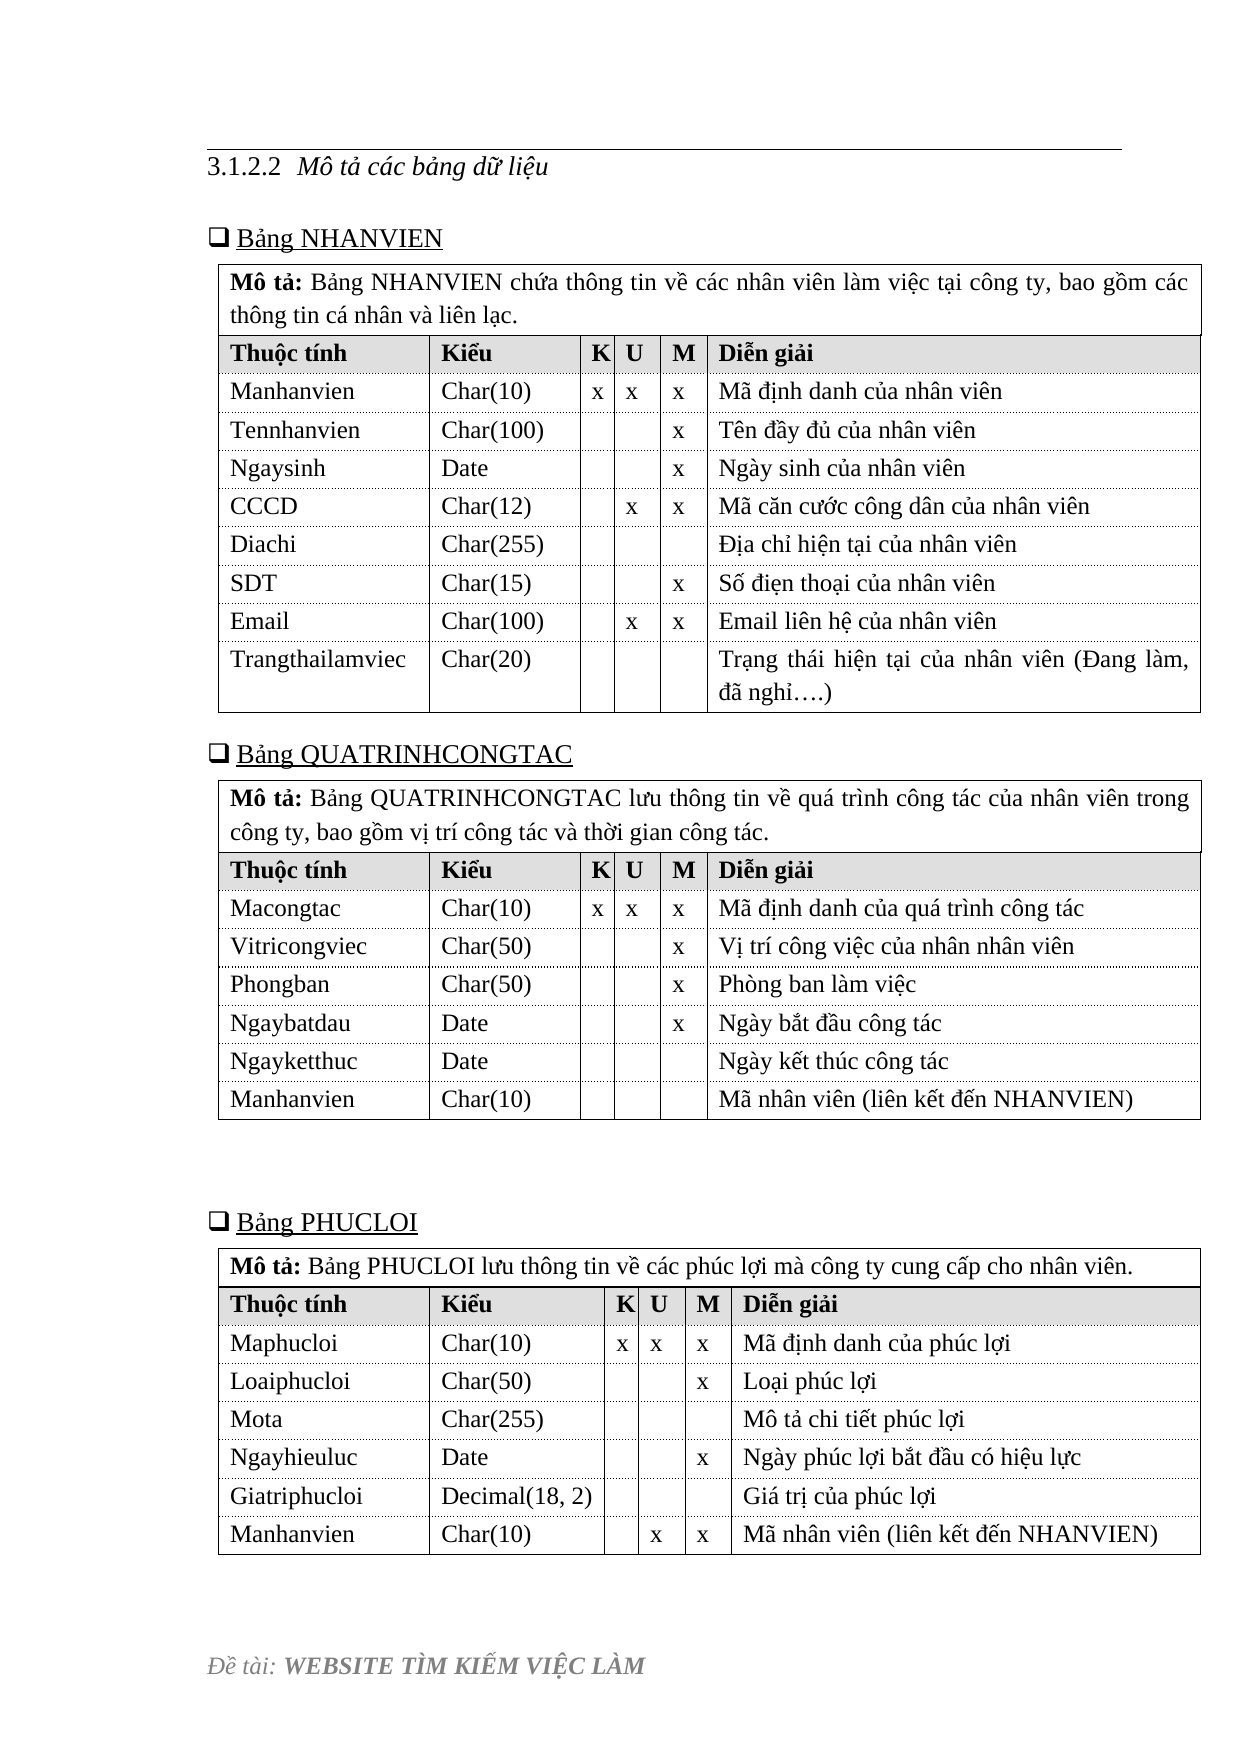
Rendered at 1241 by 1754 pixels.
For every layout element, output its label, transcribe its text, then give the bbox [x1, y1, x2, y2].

table_cell x [661, 966, 707, 1004]
table_cell Mã căn cước công dân của nhân viên [708, 488, 1200, 526]
table_cell x [615, 603, 660, 641]
table_cell x [581, 890, 614, 928]
table_cell [581, 565, 614, 603]
table_cell Char(10) [430, 890, 580, 928]
table_cell Date [430, 1005, 580, 1043]
table_cell [605, 1401, 638, 1439]
table_cell Tennhanvien [219, 412, 429, 450]
table_cell M [686, 1288, 731, 1325]
table_cell x [661, 928, 707, 966]
table_cell U [615, 853, 660, 890]
table_cell Char(255) [430, 526, 580, 564]
table_cell [615, 1043, 660, 1081]
table_cell [661, 1081, 707, 1119]
table_cell x [661, 890, 707, 928]
table_cell Mã định danh của nhân viên [708, 373, 1200, 412]
table_cell Email [219, 603, 429, 641]
table_cell [605, 1516, 638, 1554]
table_cell x [686, 1516, 731, 1554]
table_cell [581, 603, 614, 641]
table_cell Char(10) [430, 1081, 580, 1119]
table_cell x [661, 603, 707, 641]
table_cell x [661, 488, 707, 526]
table_cell Char(50) [430, 1363, 604, 1401]
table_cell [615, 450, 660, 488]
table_cell [581, 450, 614, 488]
table_cell [581, 1043, 614, 1081]
table_cell x [686, 1439, 731, 1478]
table_cell Ngày sinh của nhân viên [708, 450, 1200, 488]
table_cell Ngayhieuluc [219, 1439, 429, 1478]
table_cell Diễn giải [708, 336, 1200, 373]
table_cell x [686, 1325, 731, 1363]
table_cell Email liên hệ của nhân viên [708, 603, 1200, 641]
table_cell x [661, 1005, 707, 1043]
table_cell x [661, 565, 707, 603]
table_cell Loại phúc lợi [732, 1363, 1200, 1401]
table_cell [615, 526, 660, 564]
table_cell Char(10) [430, 373, 580, 412]
table_cell Địa chỉ hiện tại của nhân viên [708, 526, 1200, 564]
text Bảng QUATRINHCONGTAC [207, 738, 1122, 769]
table_cell K [581, 336, 614, 373]
table_cell Manhanvien [219, 1081, 429, 1119]
table_cell Macongtac [219, 890, 429, 928]
table_cell x [639, 1325, 685, 1363]
table_cell U [639, 1288, 685, 1325]
table_cell Thuộc tính [219, 1288, 429, 1325]
table_cell [581, 966, 614, 1004]
table_cell x [581, 373, 614, 412]
table_cell x [686, 1363, 731, 1401]
table_cell x [615, 373, 660, 412]
table_cell [615, 1005, 660, 1043]
table_cell Char(20) [430, 641, 580, 712]
table_cell Manhanvien [219, 373, 429, 412]
table_cell Vitricongviec [219, 928, 429, 966]
table_cell Maphucloi [219, 1325, 429, 1363]
table_cell Phongban [219, 966, 429, 1004]
table_cell [581, 641, 614, 712]
table_cell [605, 1439, 638, 1478]
table_cell Char(50) [430, 928, 580, 966]
table_cell Char(10) [430, 1516, 604, 1554]
table_cell [615, 641, 660, 712]
table_cell Date [430, 450, 580, 488]
table_cell [615, 1081, 660, 1119]
table_cell [581, 1081, 614, 1119]
table_cell [615, 565, 660, 603]
table_cell Tên đầy đủ của nhân viên [708, 412, 1200, 450]
table_cell Mã định danh của phúc lợi [732, 1325, 1200, 1363]
table_cell [639, 1439, 685, 1478]
table_cell Trangthailamviec [219, 641, 429, 712]
table_cell Kiểu [430, 1288, 604, 1325]
table_cell Thuộc tính [219, 336, 429, 373]
table_cell x [661, 450, 707, 488]
table_cell [581, 488, 614, 526]
table_cell Date [430, 1043, 580, 1081]
subtitle Mô tả các bảng dữ liệu [207, 150, 1122, 181]
table_cell Char(100) [430, 603, 580, 641]
table_cell [581, 928, 614, 966]
table_cell Diachi [219, 526, 429, 564]
table_cell Ngày bắt đầu công tác [708, 1005, 1200, 1043]
table_cell [581, 1005, 614, 1043]
table_cell Char(15) [430, 565, 580, 603]
table_cell [615, 412, 660, 450]
table_header Mô tả: Bảng QUATRINHCONGTAC lưu thông tin về quá trình công tác của nhân viên trong công ty, bao gồm vị trí công tác và thời gian công tác. [219, 781, 1201, 852]
table_cell Diễn giải [708, 853, 1200, 890]
table_cell Char(12) [430, 488, 580, 526]
table_cell x [661, 373, 707, 412]
table_cell Giatriphucloi [219, 1478, 429, 1516]
table_cell U [615, 336, 660, 373]
table_cell [686, 1401, 731, 1439]
table_cell CCCD [219, 488, 429, 526]
table_cell Ngaysinh [219, 450, 429, 488]
table_cell Thuộc tính [219, 853, 429, 890]
table_cell Trạng thái hiện tại của nhân viên (Đang làm, đã nghỉ….) [708, 641, 1200, 712]
table_cell x [605, 1325, 638, 1363]
table_cell [639, 1401, 685, 1439]
table_cell [615, 928, 660, 966]
table_cell Char(100) [430, 412, 580, 450]
text Bảng NHANVIEN [207, 222, 1122, 253]
table_cell Mã định danh của quá trình công tác [708, 890, 1200, 928]
table_cell Số điẹn thoại của nhân viên [708, 565, 1200, 603]
table_cell Ngày kết thúc công tác [708, 1043, 1200, 1081]
table_cell [661, 641, 707, 712]
text Bảng PHUCLOI [207, 1206, 1122, 1237]
table_cell Manhanvien [219, 1516, 429, 1554]
table_cell Ngaybatdau [219, 1005, 429, 1043]
table_cell Char(255) [430, 1401, 604, 1439]
table_cell [661, 1043, 707, 1081]
table_cell [581, 526, 614, 564]
table_cell [605, 1363, 638, 1401]
table_cell Decimal(18, 2) [430, 1478, 604, 1516]
table_cell K [605, 1288, 638, 1325]
table_cell Kiểu [430, 336, 580, 373]
table_cell Ngày phúc lợi bắt đầu có hiệu lực [732, 1439, 1200, 1478]
table_cell [661, 526, 707, 564]
table_cell M [661, 853, 707, 890]
table_cell [615, 966, 660, 1004]
table_cell Char(10) [430, 1325, 604, 1363]
table_cell Mã nhân viên (liên kết đến NHANVIEN) [732, 1516, 1200, 1554]
table_cell Diễn giải [732, 1288, 1200, 1325]
table_cell M [661, 336, 707, 373]
table_cell [639, 1363, 685, 1401]
table_cell Kiểu [430, 853, 580, 890]
table_cell Vị trí công việc của nhân nhân viên [708, 928, 1200, 966]
table_cell Phòng ban làm việc [708, 966, 1200, 1004]
table_cell x [661, 412, 707, 450]
table_cell [581, 412, 614, 450]
table_header Mô tả: Bảng NHANVIEN chứa thông tin về các nhân viên làm việc tại công ty, bao gồm các thông tin cá nhân và liên lạc. [219, 265, 1201, 335]
table_cell SDT [219, 565, 429, 603]
table_cell K [581, 853, 614, 890]
table_cell Date [430, 1439, 604, 1478]
table_cell Ngayketthuc [219, 1043, 429, 1081]
table_header Mô tả: Bảng PHUCLOI lưu thông tin về các phúc lợi mà công ty cung cấp cho nhân viên. [219, 1249, 1200, 1286]
table_cell Mota [219, 1401, 429, 1439]
table_cell x [639, 1516, 685, 1554]
table_cell Mã nhân viên (liên kết đến NHANVIEN) [708, 1081, 1200, 1119]
table_cell Char(50) [430, 966, 580, 1004]
table_cell Giá trị của phúc lợi [732, 1478, 1200, 1516]
table_cell [639, 1478, 685, 1516]
table_cell x [615, 488, 660, 526]
table_cell Loaiphucloi [219, 1363, 429, 1401]
table_cell [686, 1478, 731, 1516]
table_cell x [615, 890, 660, 928]
table_cell Mô tả chi tiết phúc lợi [732, 1401, 1200, 1439]
table_cell [605, 1478, 638, 1516]
